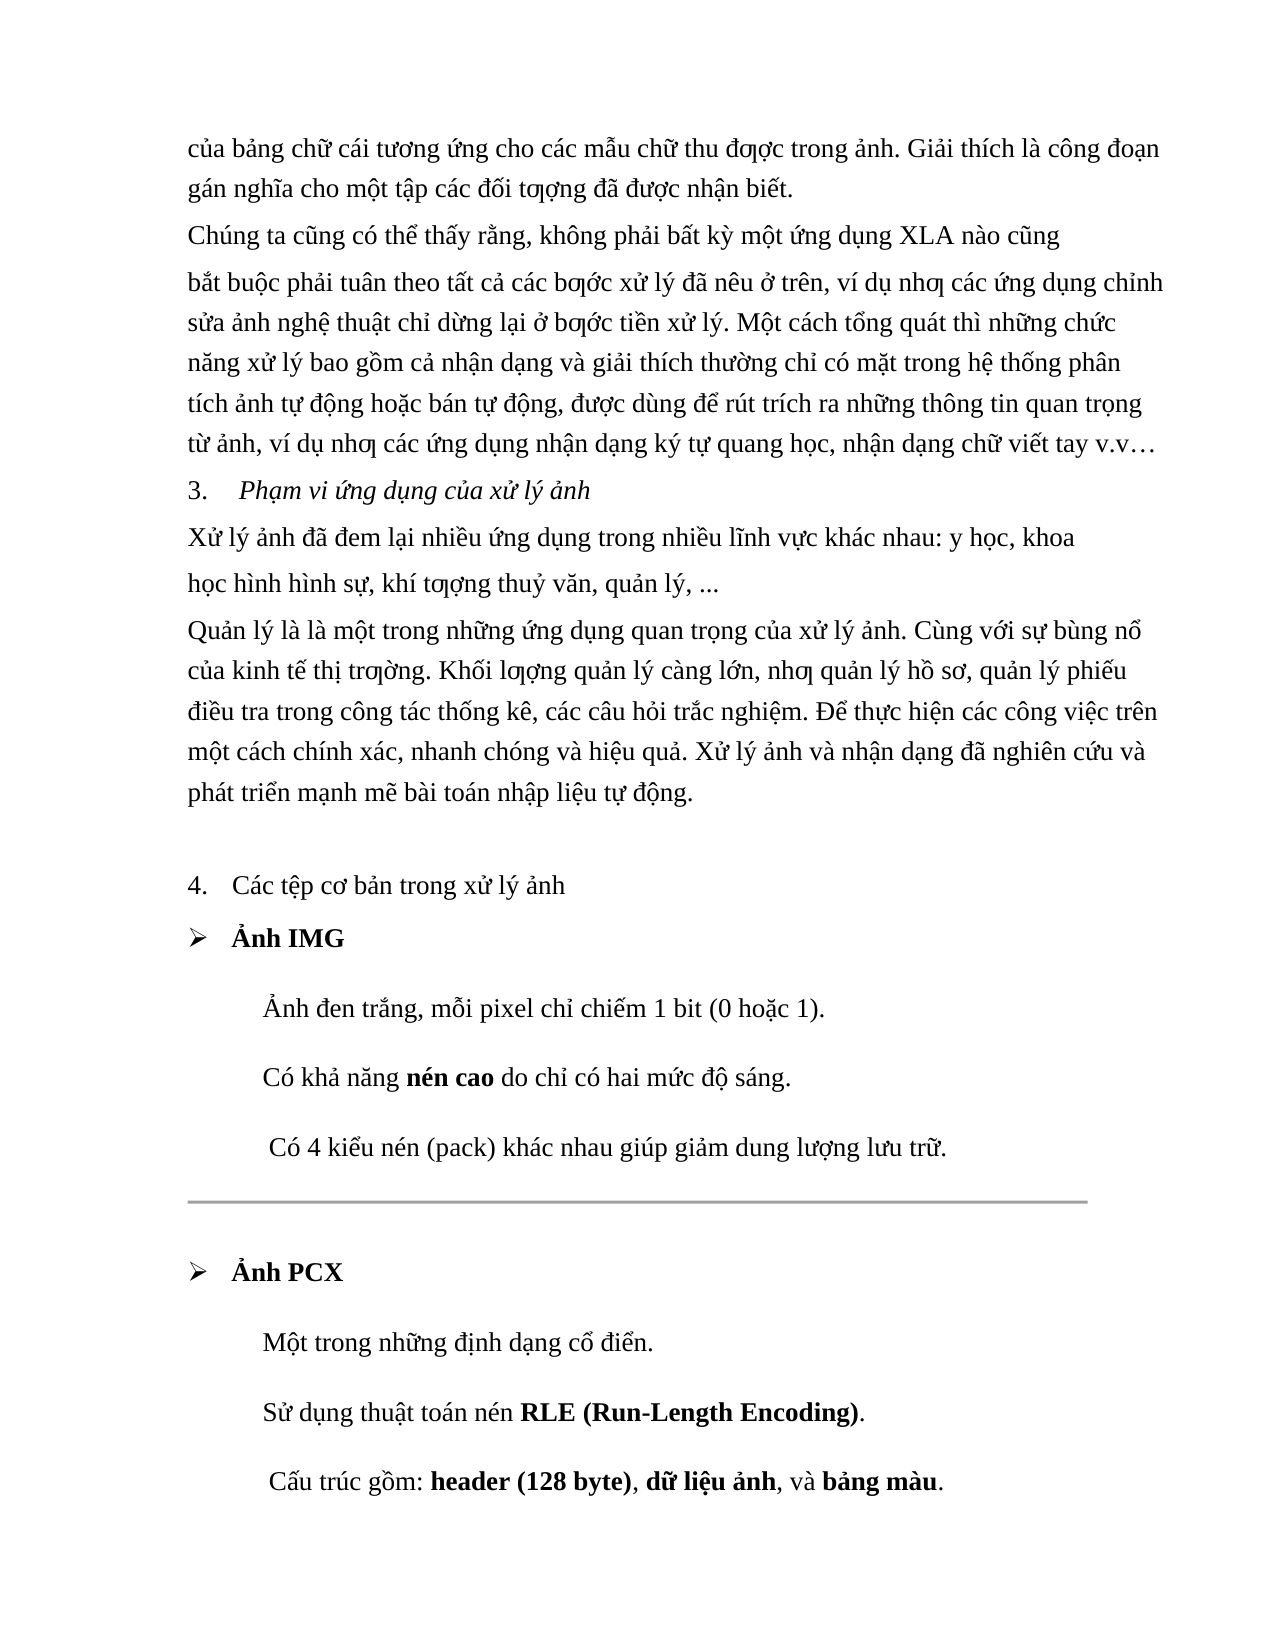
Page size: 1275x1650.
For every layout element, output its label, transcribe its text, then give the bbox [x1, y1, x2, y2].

text Chúng ta cũng có thể thấy rằng, không phải bất kỳ một ứng dụng XLA nào cũng [187, 219, 1167, 250]
list Các tệp cơ bản trong xử lý ảnh [187, 869, 1167, 900]
text Có khả năng nén cao do chỉ có hai mức độ sáng. [262, 1061, 1167, 1092]
text Quản lý là là một trong những ứng dụng quan trọng của xử lý ảnh. Cùng với sự bùng nổ của kinh tế thị trƣờng. Khối lƣợng quản lý càng lớn, nhƣ quản lý hồ sơ, quản lý phiếu điều tra trong công tác thống kê, các câu hỏi trắc nghiệm. Để thực hiện các công việc trên một cách chính xác, nhanh chóng và hiệu quả. Xử lý ảnh và nhận dạng đã nghiên cứu và phát triển mạnh mẽ bài toán nhập liệu tự động. [187, 614, 1167, 807]
text Có 4 kiểu nén (pack) khác nhau giúp giảm dung lượng lưu trữ. [187, 1131, 1167, 1162]
text học hình hình sự, khí tƣợng thuỷ văn, quản lý, ... [187, 567, 1167, 598]
text Ảnh đen trắng, mỗi pixel chỉ chiếm 1 bit (0 hoặc 1). [262, 992, 1167, 1023]
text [187, 132, 1167, 203]
text Xử lý ảnh đã đem lại nhiều ứng dụng trong nhiều lĩnh vực khác nhau: y học, khoa [187, 521, 1167, 552]
text Một trong những định dạng cổ điển. [262, 1326, 1167, 1357]
list Phạm vi ứng dụng của xử lý ảnh [187, 474, 1167, 505]
text bắt buộc phải tuân theo tất cả các bƣớc xử lý đã nêu ở trên, ví dụ nhƣ các ứng dụng chỉnh sửa ảnh nghệ thuật chỉ dừng lại ở bƣớc tiền xử lý. Một cách tổng quát thì những chức năng xử lý bao gồm cả nhận dạng và giải thích thường chỉ có mặt trong hệ thống phân tích ảnh tự động hoặc bán tự động, được dùng để rút trích ra những thông tin quan trọng từ ảnh, ví dụ nhƣ các ứng dụng nhận dạng ký tự quang học, nhận dạng chữ viết tay v.v… [187, 266, 1167, 458]
text Sử dụng thuật toán nén RLE (Run-Length Encoding). [262, 1396, 1167, 1427]
subtitle Ảnh PCX [187, 1257, 1167, 1288]
text Cấu trúc gồm: header (128 byte), dữ liệu ảnh, và bảng màu. [187, 1466, 1167, 1497]
subtitle Ảnh IMG [187, 922, 1167, 953]
